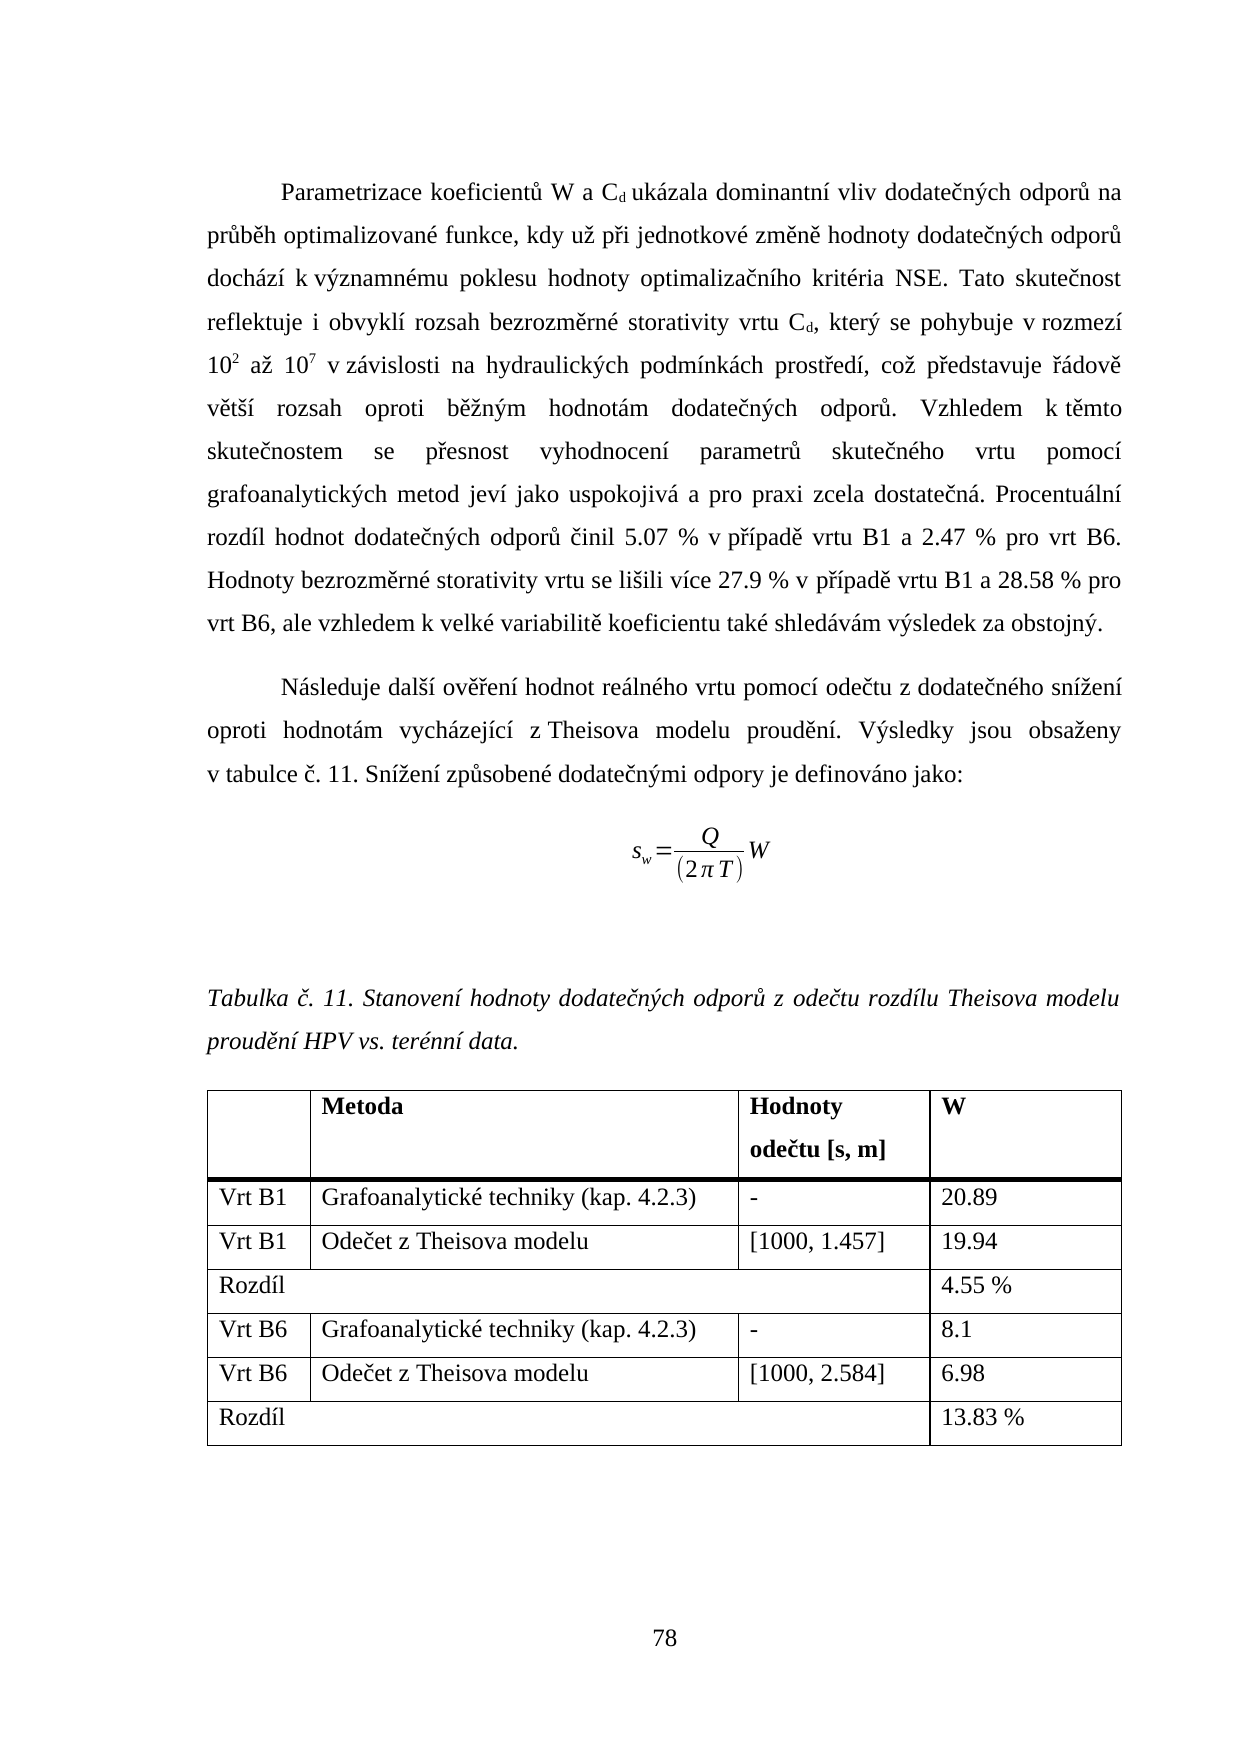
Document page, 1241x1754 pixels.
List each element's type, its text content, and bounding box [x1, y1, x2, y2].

table_cell Rozdíl [208, 1402, 929, 1445]
table_cell Grafoanalytické techniky (kap. 4.2.3) [311, 1182, 738, 1225]
text Parametrizace koeficientů W a Cd ukázala dominantní vliv dodatečných odporů na průběh optimalizované funkce, kdy už při jednotkové změně hodnoty dodatečných odporů dochází k významnému poklesu hodnoty optimalizačního kritéria NSE. Tato skutečnost reflektuje i obvyklí rozsah bezrozměrné storativity vrtu Cd, který se pohybuje v rozmezí 102 až 107 v závislosti na hydraulických podmínkách prostředí, což představuje řádově větší rozsah oproti běžným hodnotám dodatečných odporů. Vzhledem k těmto skutečnostem se přesnost vyhodnocení parametrů skutečného vrtu pomocí grafoanalytických metod jeví jako uspokojivá a pro praxi zcela dostatečná. Procentuální rozdíl hodnot dodatečných odporů činil 5.07 % v případě vrtu B1 a 2.47 % pro vrt B6. Hodnoty bezrozměrné storativity vrtu se lišili více 27.9 % v případě vrtu B1 a 28.58 % pro vrt B6, ale vzhledem k velké variabilitě koeficientu také shledávám výsledek za obstojný. [207, 177, 1122, 637]
table_cell 13.83 % [931, 1402, 1121, 1445]
table_cell - [739, 1182, 929, 1225]
table_cell 8.1 [931, 1314, 1121, 1357]
table_cell 4.55 % [931, 1270, 1121, 1313]
table_header Hodnoty odečtu [s, m] [739, 1091, 929, 1177]
table_cell Odečet z Theisova modelu [311, 1358, 738, 1401]
table_cell [1000, 1.457] [739, 1226, 929, 1269]
table_cell - [739, 1314, 929, 1357]
table_cell Vrt B6 [208, 1358, 310, 1401]
table_cell Odečet z Theisova modelu [311, 1226, 738, 1269]
table_cell Vrt B6 [208, 1314, 310, 1357]
table_cell Vrt B1 [208, 1182, 310, 1225]
table_cell 6.98 [931, 1358, 1121, 1401]
table_cell [1000, 2.584] [739, 1358, 929, 1401]
table_cell Rozdíl [208, 1270, 929, 1313]
table_header W [931, 1091, 1121, 1177]
text Následuje další ověření hodnot reálného vrtu pomocí odečtu z dodatečného snížení oproti hodnotám vycházející z Theisova modelu proudění. Výsledky jsou obsaženy v tabulce č. 11. Snížení způsobené dodatečnými odpory je definováno jako: [207, 672, 1122, 787]
table_cell 20.89 [931, 1182, 1121, 1225]
table_cell Vrt B1 [208, 1226, 310, 1269]
table_cell Grafoanalytické techniky (kap. 4.2.3) [311, 1314, 738, 1357]
table_header [208, 1091, 310, 1177]
text Tabulka č. 11. Stanovení hodnoty dodatečných odporů z odečtu rozdílu Theisova modelu proudění HPV vs. terénní data. [207, 983, 1122, 1055]
table_header Metoda [311, 1091, 738, 1177]
table_cell 19.94 [931, 1226, 1121, 1269]
